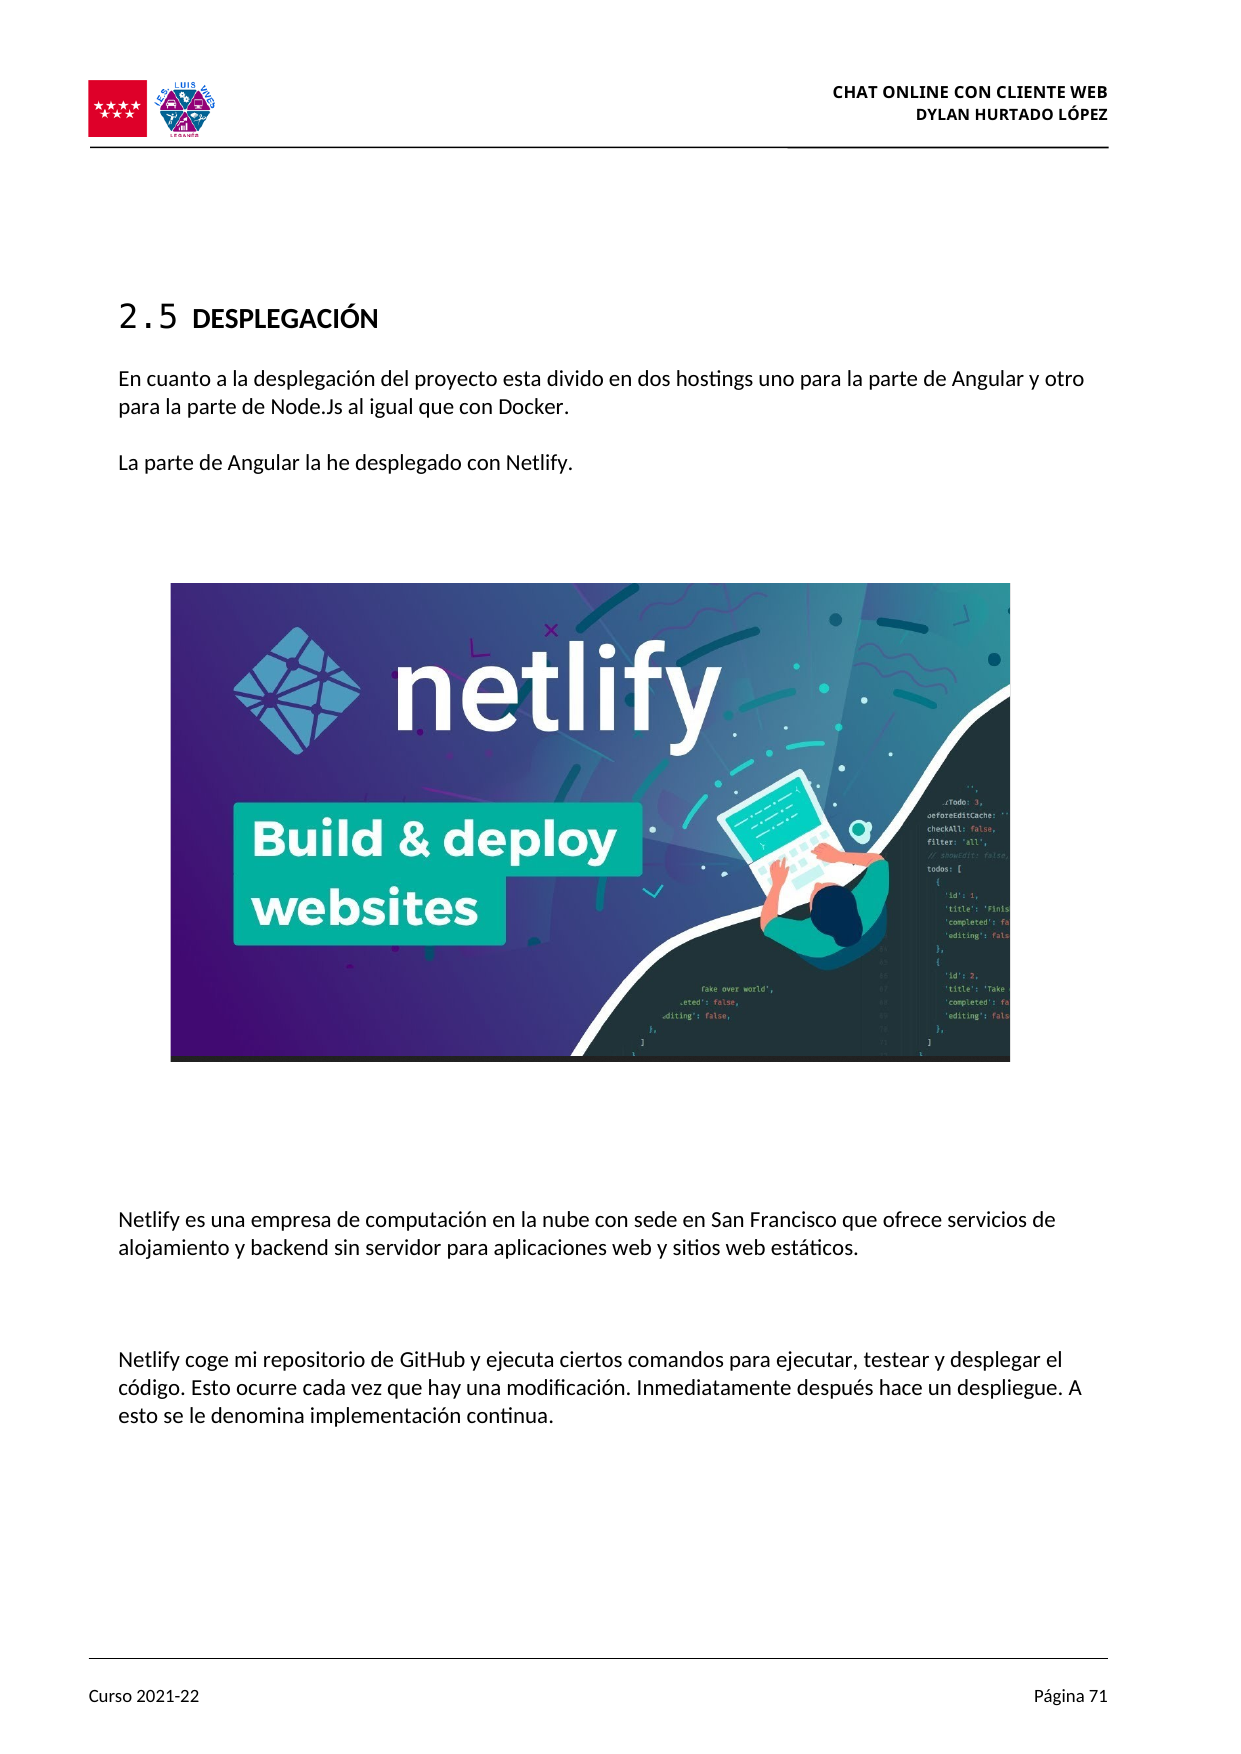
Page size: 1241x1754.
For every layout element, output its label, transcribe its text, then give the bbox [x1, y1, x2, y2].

text En cuanto a la desplegación del proyecto esta divido en dos hostings uno para la parte de Angular y otro para la parte de Node.Js al igual que con Docker. [118, 364, 1107, 420]
subtitle DESPLEGACIÓN [118, 297, 1107, 336]
picture [87, 80, 215, 136]
text La parte de Angular la he desplegado con Netlify. [118, 448, 1107, 476]
text Netlify es una empresa de computación en la nube con sede en San Francisco que ofrece servicios de alojamiento y backend sin servidor para aplicaciones web y sitios web estáticos. [118, 1205, 1107, 1261]
text Netlify coge mi repositorio de GitHub y ejecuta ciertos comandos para ejecutar, testear y desplegar el código. Esto ocurre cada vez que hay una modificación. Inmediatamente después hace un despliegue. A esto se le denomina implementación continua. [118, 1345, 1107, 1429]
picture [170, 583, 1010, 1062]
